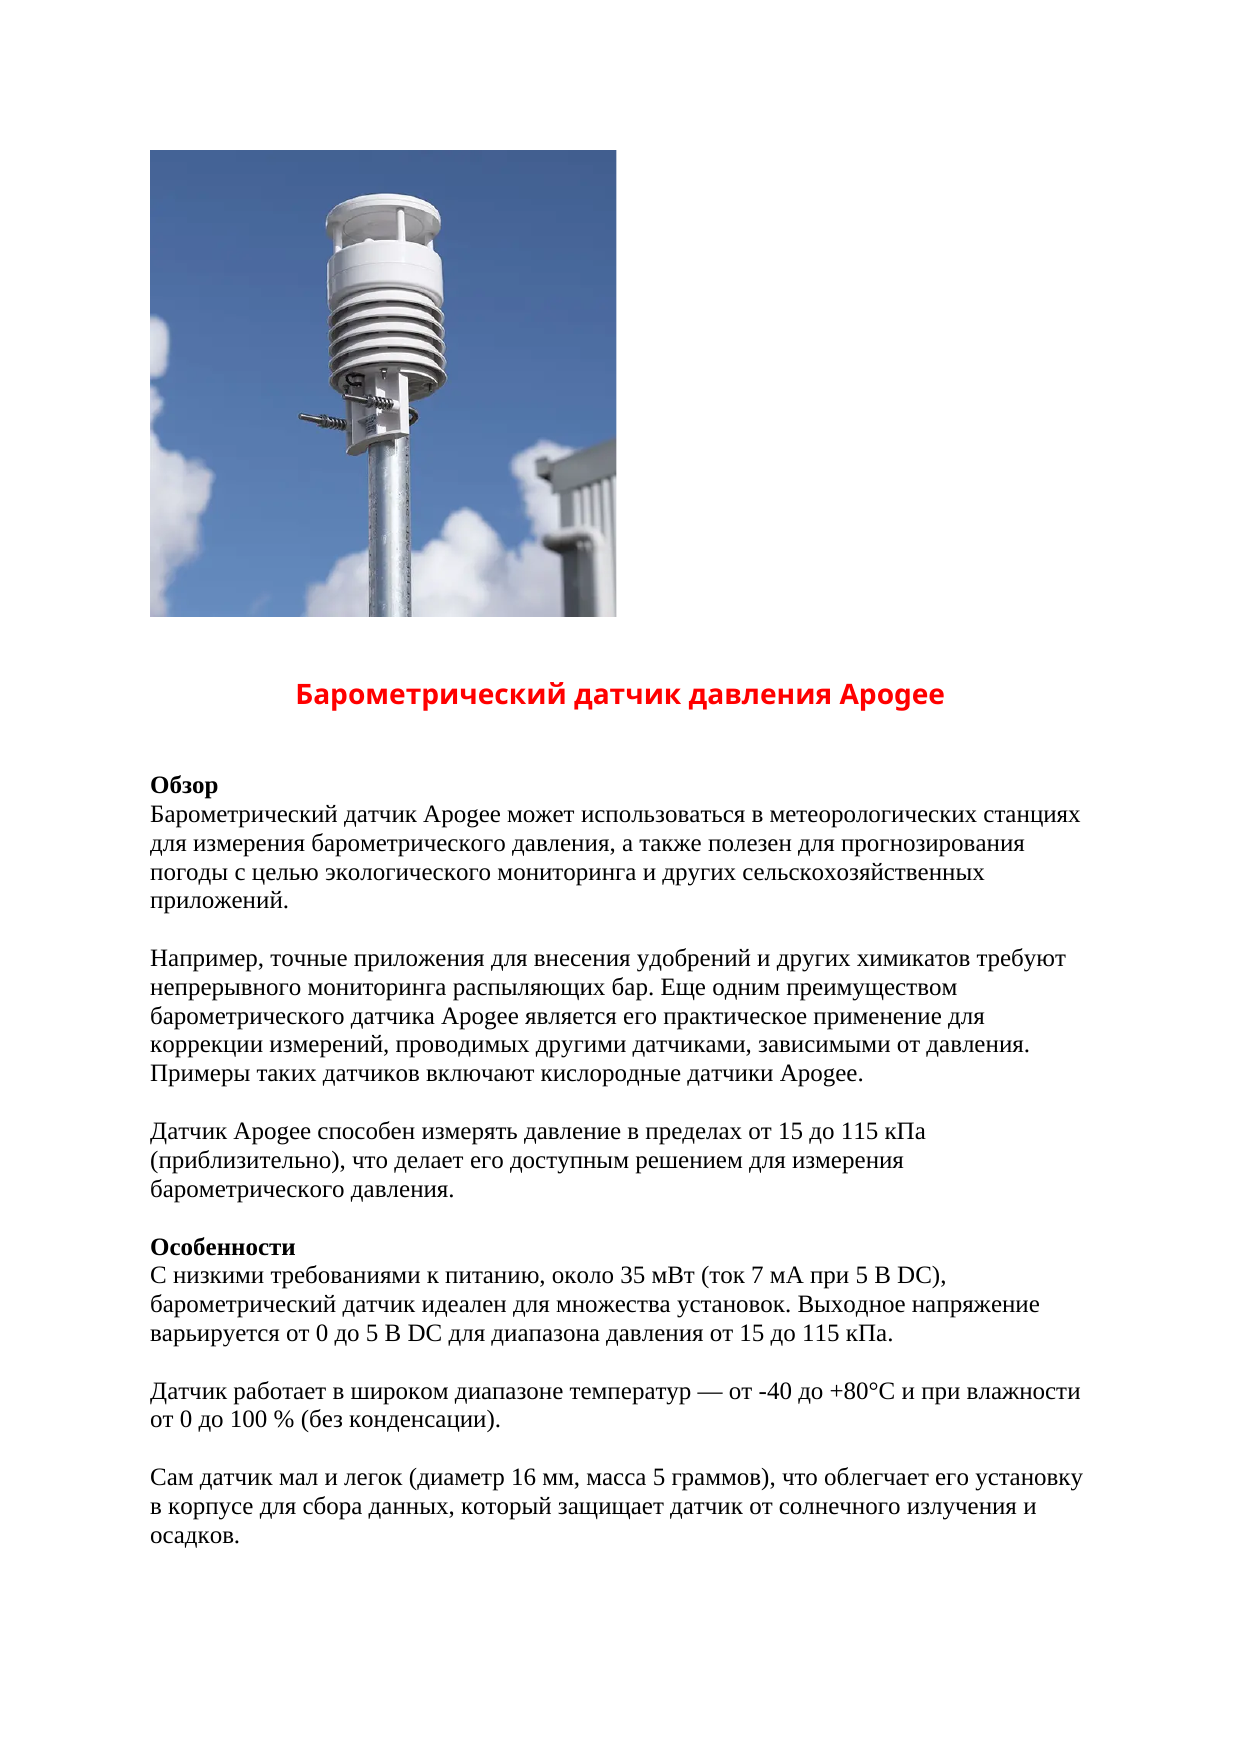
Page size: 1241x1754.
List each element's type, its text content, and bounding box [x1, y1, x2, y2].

text Обзор Барометрический датчик Apogee может использоваться в метеорологических станциях для измерения барометрического давления, а также полезен для прогнозирования погоды с целью экологического мониторинга и других сельскохозяйственных приложений. [150, 770, 1090, 914]
text Барометрический датчик давления Apogee [150, 674, 1090, 712]
text Датчик работает в широком диапазоне температур — от -40 до +80°C и при влажности от 0 до 100 % (без конденсации). [150, 1376, 1090, 1433]
text Сам датчик мал и легок (диаметр 16 мм, масса 5 граммов), что облегчает его установку в корпусе для сбора данных, который защищает датчик от солнечного излучения и осадков. [150, 1462, 1090, 1549]
picture [150, 150, 617, 617]
text Датчик Apogee способен измерять давление в пределах от 15 до 115 кПа (приблизительно), что делает его доступным решением для измерения барометрического давления. [150, 1116, 1090, 1202]
text Особенности С низкими требованиями к питанию, около 35 мВт (ток 7 мА при 5 В DC), барометрический датчик идеален для множества установок. Выходное напряжение варьируется от 0 до 5 В DC для диапазона давления от 15 до 115 кПа. [150, 1232, 1090, 1347]
text Например, точные приложения для внесения удобрений и других химикатов требуют непрерывного мониторинга распыляющих бар. Еще одним преимуществом барометрического датчика Apogee является его практическое применение для коррекции измерений, проводимых другими датчиками, зависимыми от давления. Примеры таких датчиков включают кислородные датчики Apogee. [150, 943, 1090, 1087]
